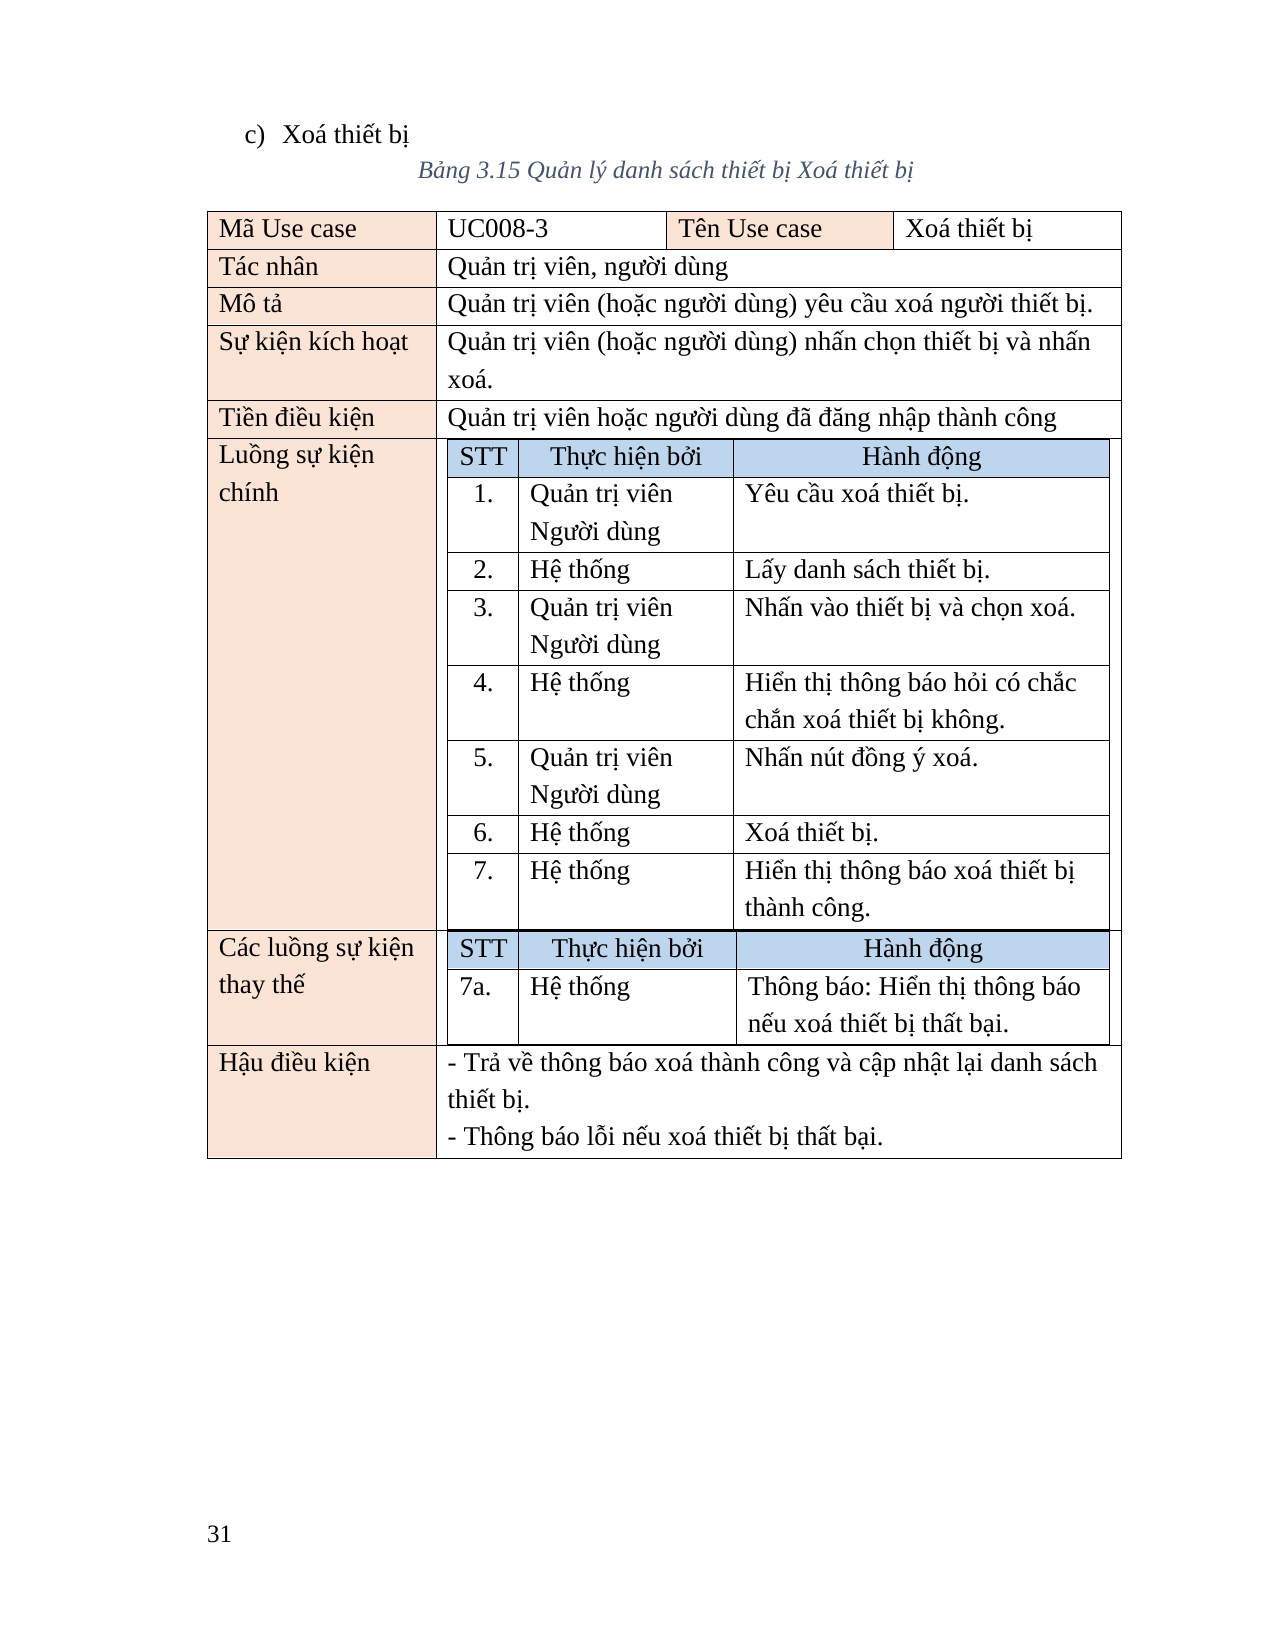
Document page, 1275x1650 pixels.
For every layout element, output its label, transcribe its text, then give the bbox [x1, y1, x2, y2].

table_cell [448, 591, 518, 665]
table_cell [734, 854, 1109, 929]
table_cell Sự kiện kích hoạt [208, 326, 436, 400]
table_cell Quản trị viên hoặc người dùng đã đăng nhập thành công [437, 401, 1121, 438]
table_cell [519, 591, 733, 665]
table_cell Các luồng sự kiện thay thế [208, 931, 436, 1045]
table_cell Quản trị viên (hoặc người dùng) yêu cầu xoá người thiết bị. [437, 288, 1121, 324]
table_cell [519, 816, 733, 853]
table_cell [519, 553, 733, 590]
table_cell [734, 741, 1109, 815]
table_cell [1110, 439, 1121, 929]
table_cell [519, 478, 733, 552]
table_cell Hậu điều kiện [208, 1046, 436, 1157]
table_cell Quản trị viên, người dùng [437, 250, 1121, 287]
table_cell [448, 666, 518, 740]
table_cell [437, 931, 447, 1045]
table_cell [734, 816, 1109, 853]
table_cell [437, 439, 447, 929]
table_cell [448, 816, 518, 853]
table_cell Quản trị viên (hoặc người dùng) nhấn chọn thiết bị và nhấn xoá. [437, 326, 1121, 400]
table_cell [519, 666, 733, 740]
table_cell [448, 478, 518, 552]
table_cell [737, 970, 1109, 1044]
table_cell [448, 553, 518, 590]
subtitle Xoá thiết bị [244, 118, 1127, 149]
table_cell [734, 478, 1109, 552]
table_cell [1110, 931, 1121, 1045]
table_header UC008-3 [437, 212, 666, 249]
table_cell [519, 970, 736, 1044]
table_header Tên Use case [667, 212, 893, 249]
table_cell [448, 854, 518, 929]
table_cell Mô tả [208, 288, 436, 324]
table_cell [448, 741, 518, 815]
table_cell [734, 666, 1109, 740]
table_cell Tác nhân [208, 250, 436, 287]
table_cell [519, 854, 733, 929]
table_cell Luồng sự kiện chính [208, 439, 436, 929]
table_header Mã Use case [208, 212, 436, 249]
table_cell - Trả về thông báo xoá thành công và cập nhật lại danh sách thiết bị. - Thông báo lỗi nếu xoá thiết bị thất bại. [437, 1046, 1121, 1157]
table_cell Tiền điều kiện [208, 401, 436, 438]
table_header Xoá thiết bị [894, 212, 1121, 249]
table_cell [519, 741, 733, 815]
table_cell [734, 591, 1109, 665]
table_cell [734, 553, 1109, 590]
table_cell [448, 970, 518, 1044]
